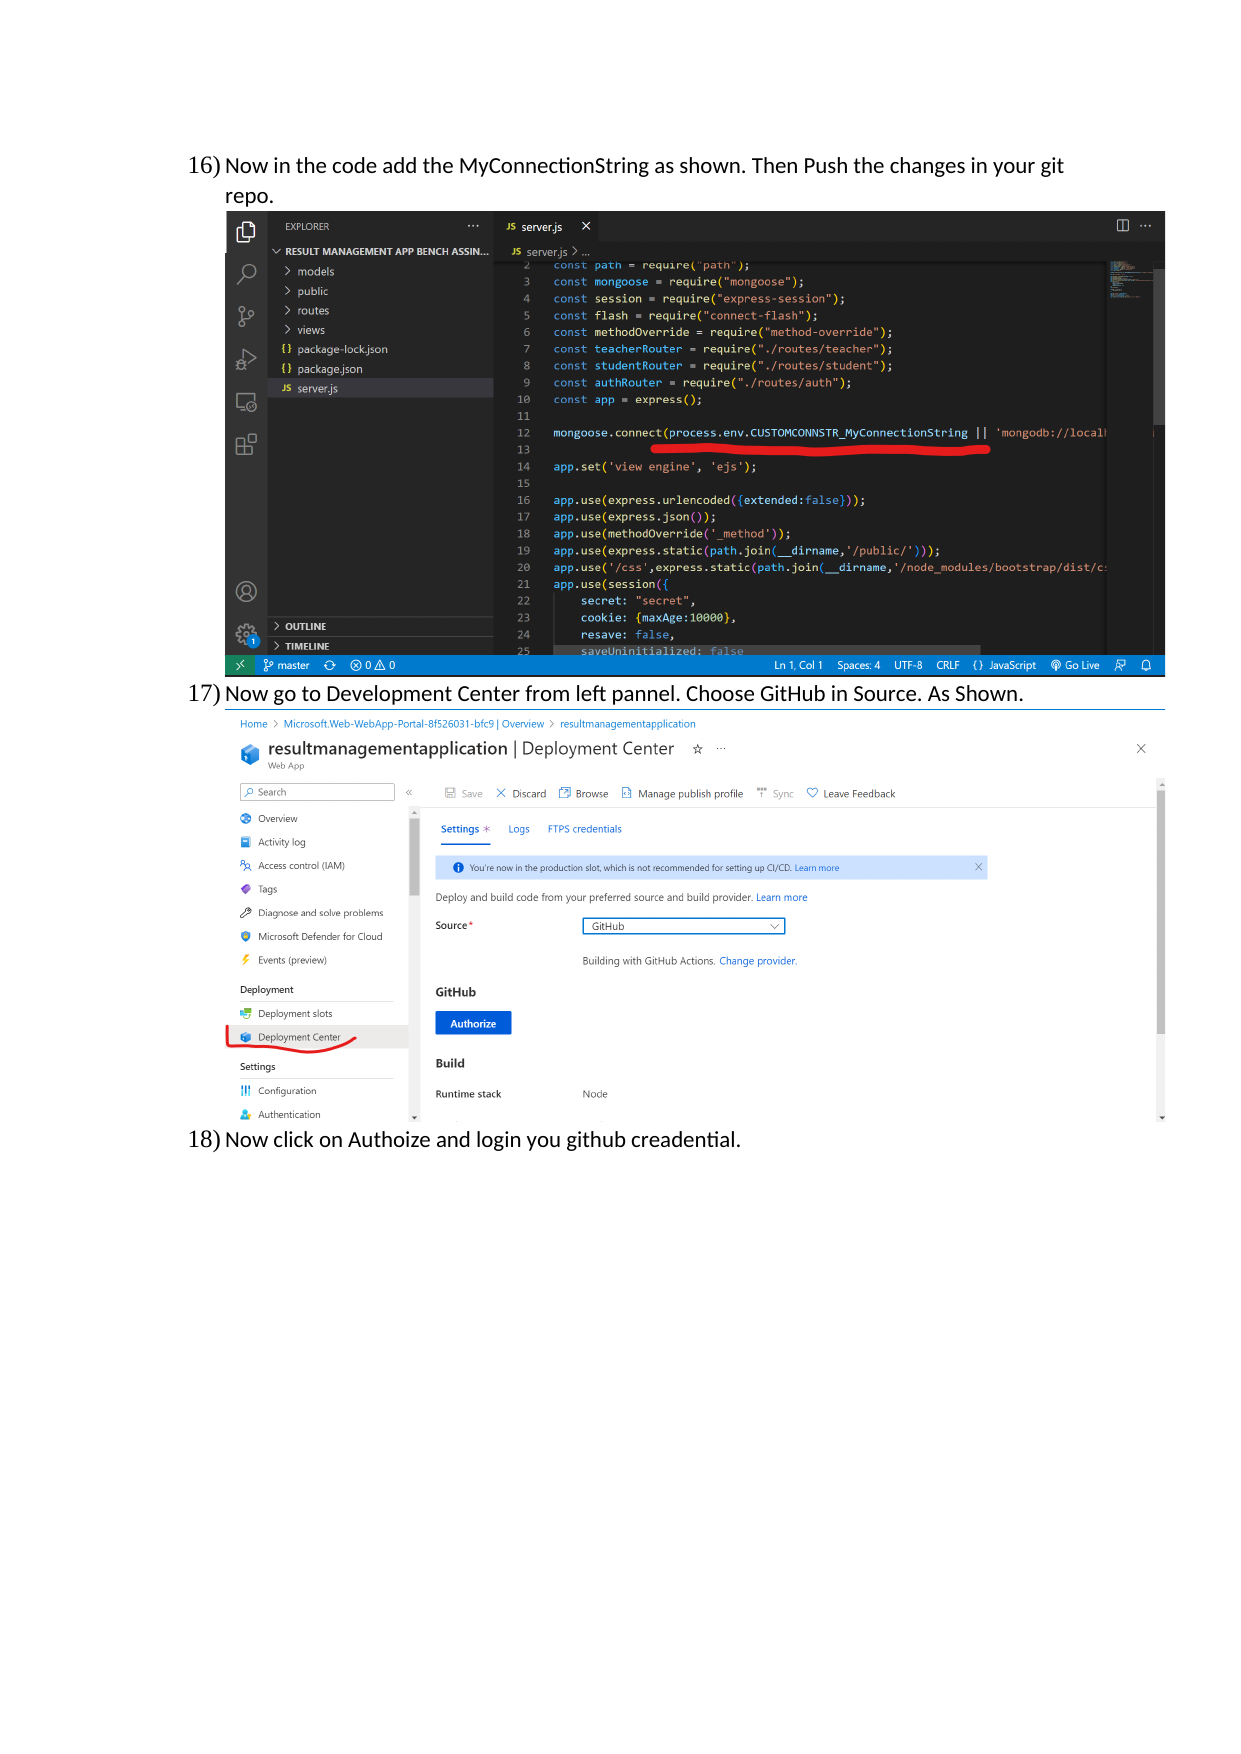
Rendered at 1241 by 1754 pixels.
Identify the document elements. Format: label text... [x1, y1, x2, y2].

picture [225, 709, 1166, 1122]
list Now click on Authoize and login you github creadential. [187, 1124, 1090, 1153]
picture [225, 211, 1166, 677]
